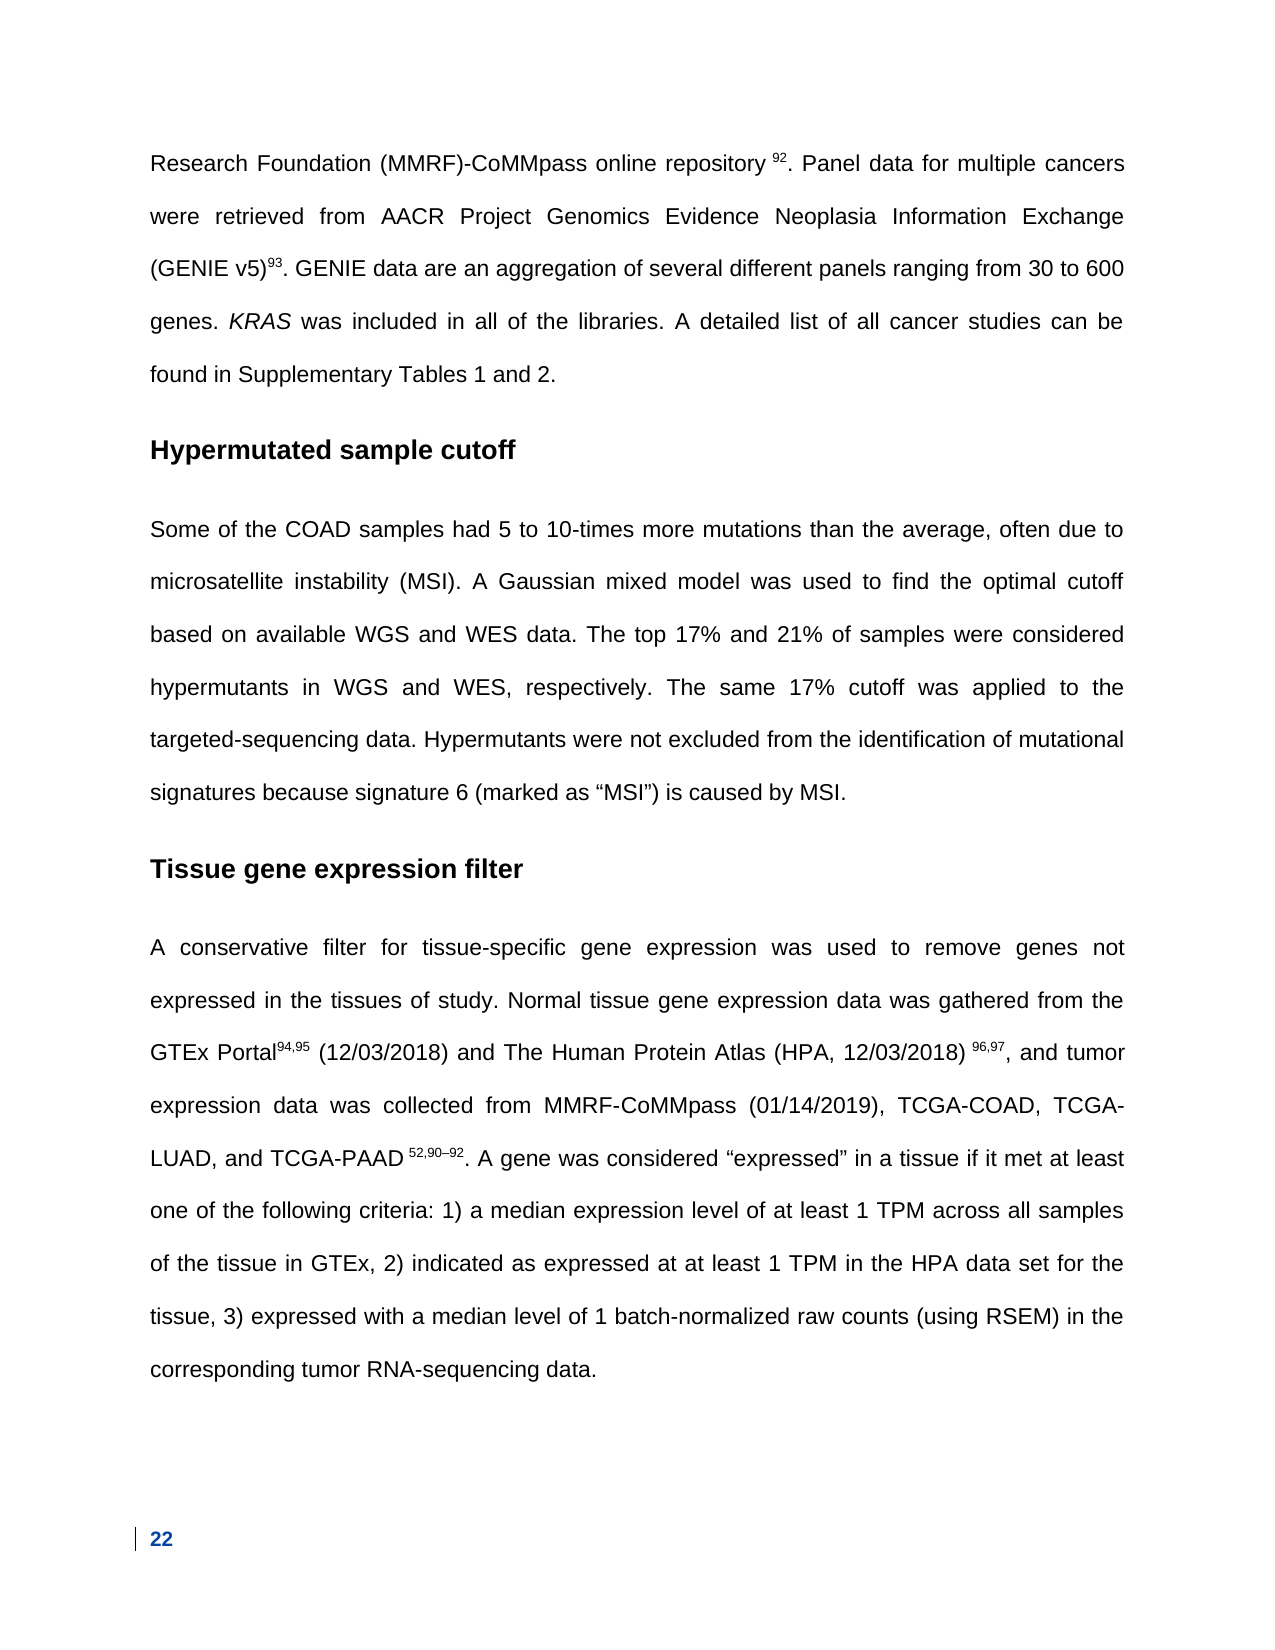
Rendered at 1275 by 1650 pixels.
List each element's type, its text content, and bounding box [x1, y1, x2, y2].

subtitle Tissue gene expression filter [150, 853, 1125, 884]
text A conservative filter for tissue-specific gene expression was used to remove genes not expressed in the tissues of study. Normal tissue gene expression data was gathered from the GTEx Portal (12/03/2018) and The Human Protein Atlas (HPA, 12/03/2018) , and tumor expression data was collected from MMRF-CoMMpass (01/14/2019), TCGA-COAD, TCGA-LUAD, and TCGA-PAAD . A gene was considered “expressed” in a tissue if it met at least one of the following criteria: 1) a median expression level of at least 1 TPM across all samples of the tissue in GTEx, 2) indicated as expressed at at least 1 TPM in the HPA data set for the tissue, 3) expressed with a median level of 1 batch-normalized raw counts (using RSEM) in the corresponding tumor RNA-sequencing data. [150, 934, 1125, 1382]
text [150, 150, 1125, 387]
subtitle Hypermutated sample cutoff [150, 434, 1125, 466]
text Some of the COAD samples had 5 to 10-times more mutations than the average, often due to microsatellite instability (MSI). A Gaussian mixed model was used to find the optimal cutoff based on available WGS and WES data. The top 17% and 21% of samples were considered hypermutants in WGS and WES, respectively. The same 17% cutoff was applied to the targeted-sequencing data. Hypermutants were not excluded from the identification of mutational signatures because signature 6 (marked as “MSI”) is caused by MSI. [150, 516, 1125, 806]
